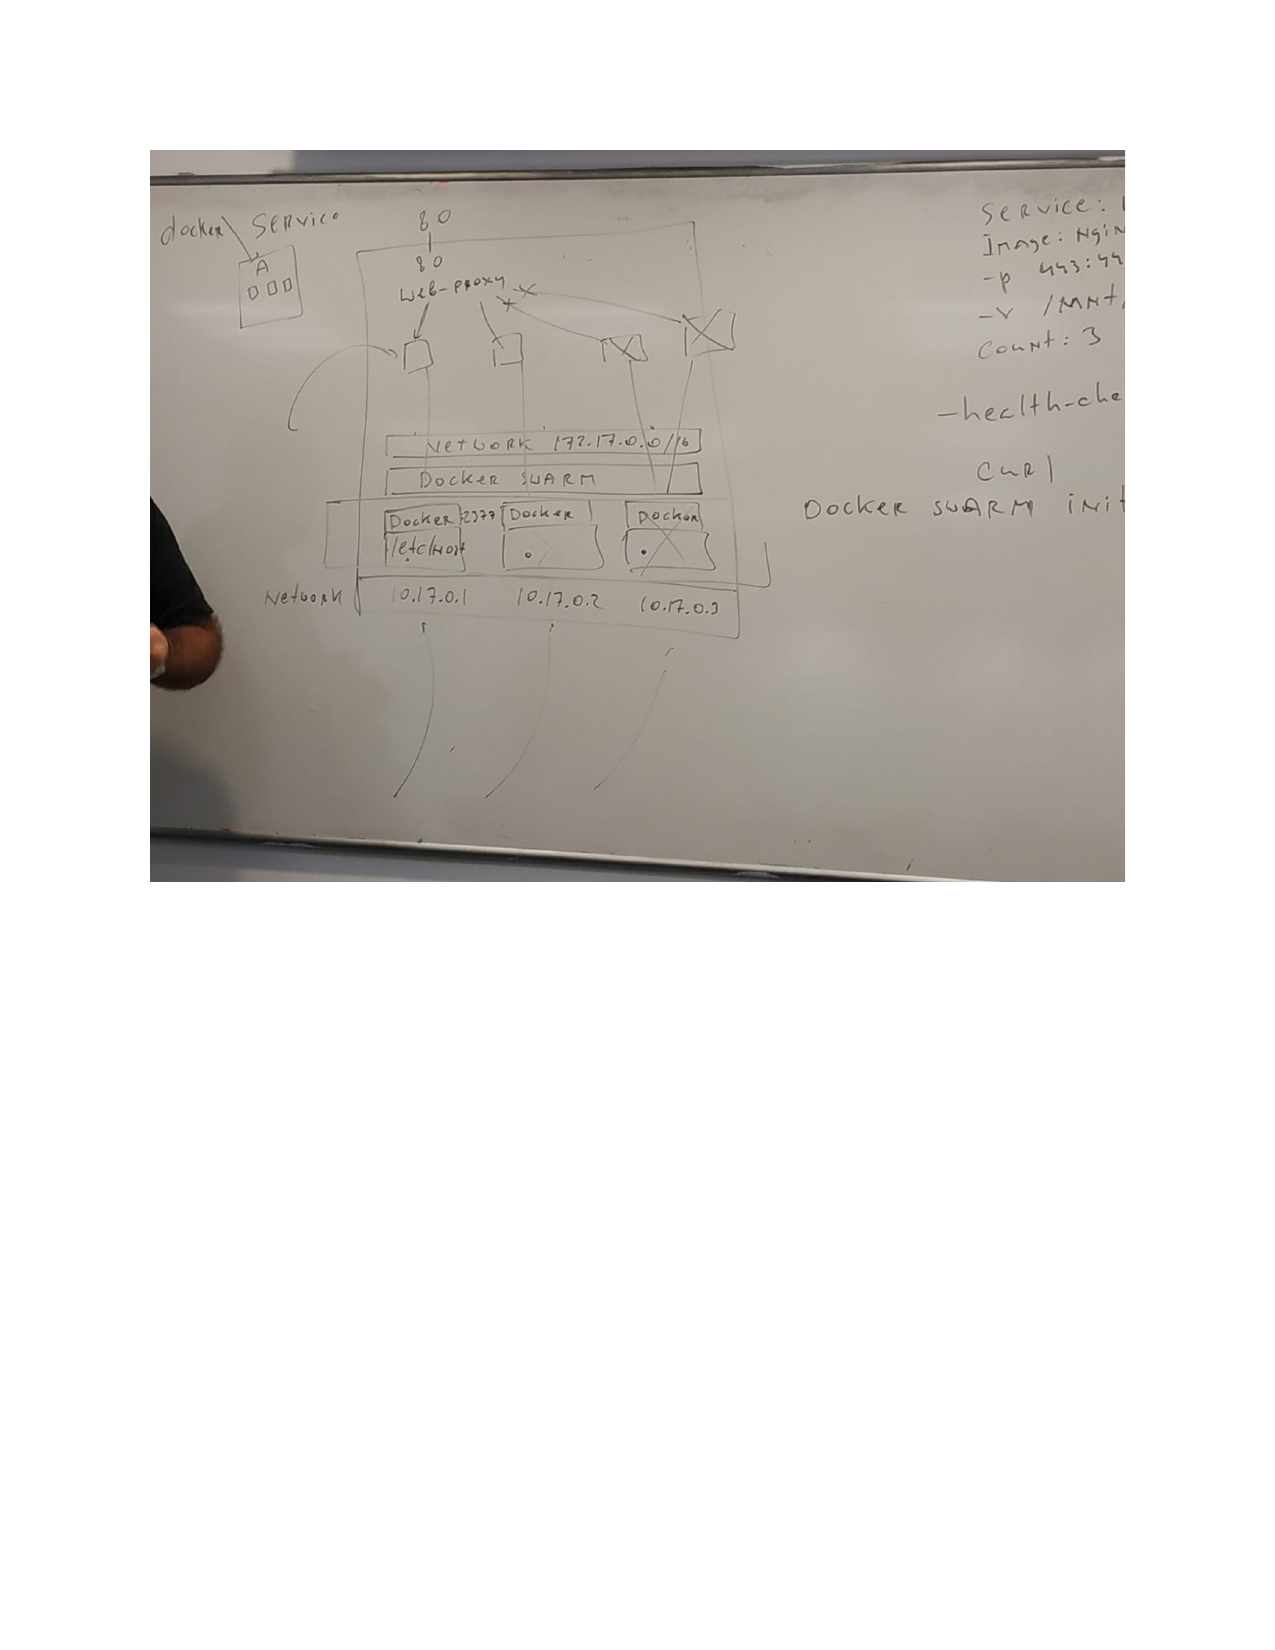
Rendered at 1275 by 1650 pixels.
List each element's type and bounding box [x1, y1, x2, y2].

picture [150, 150, 1125, 882]
